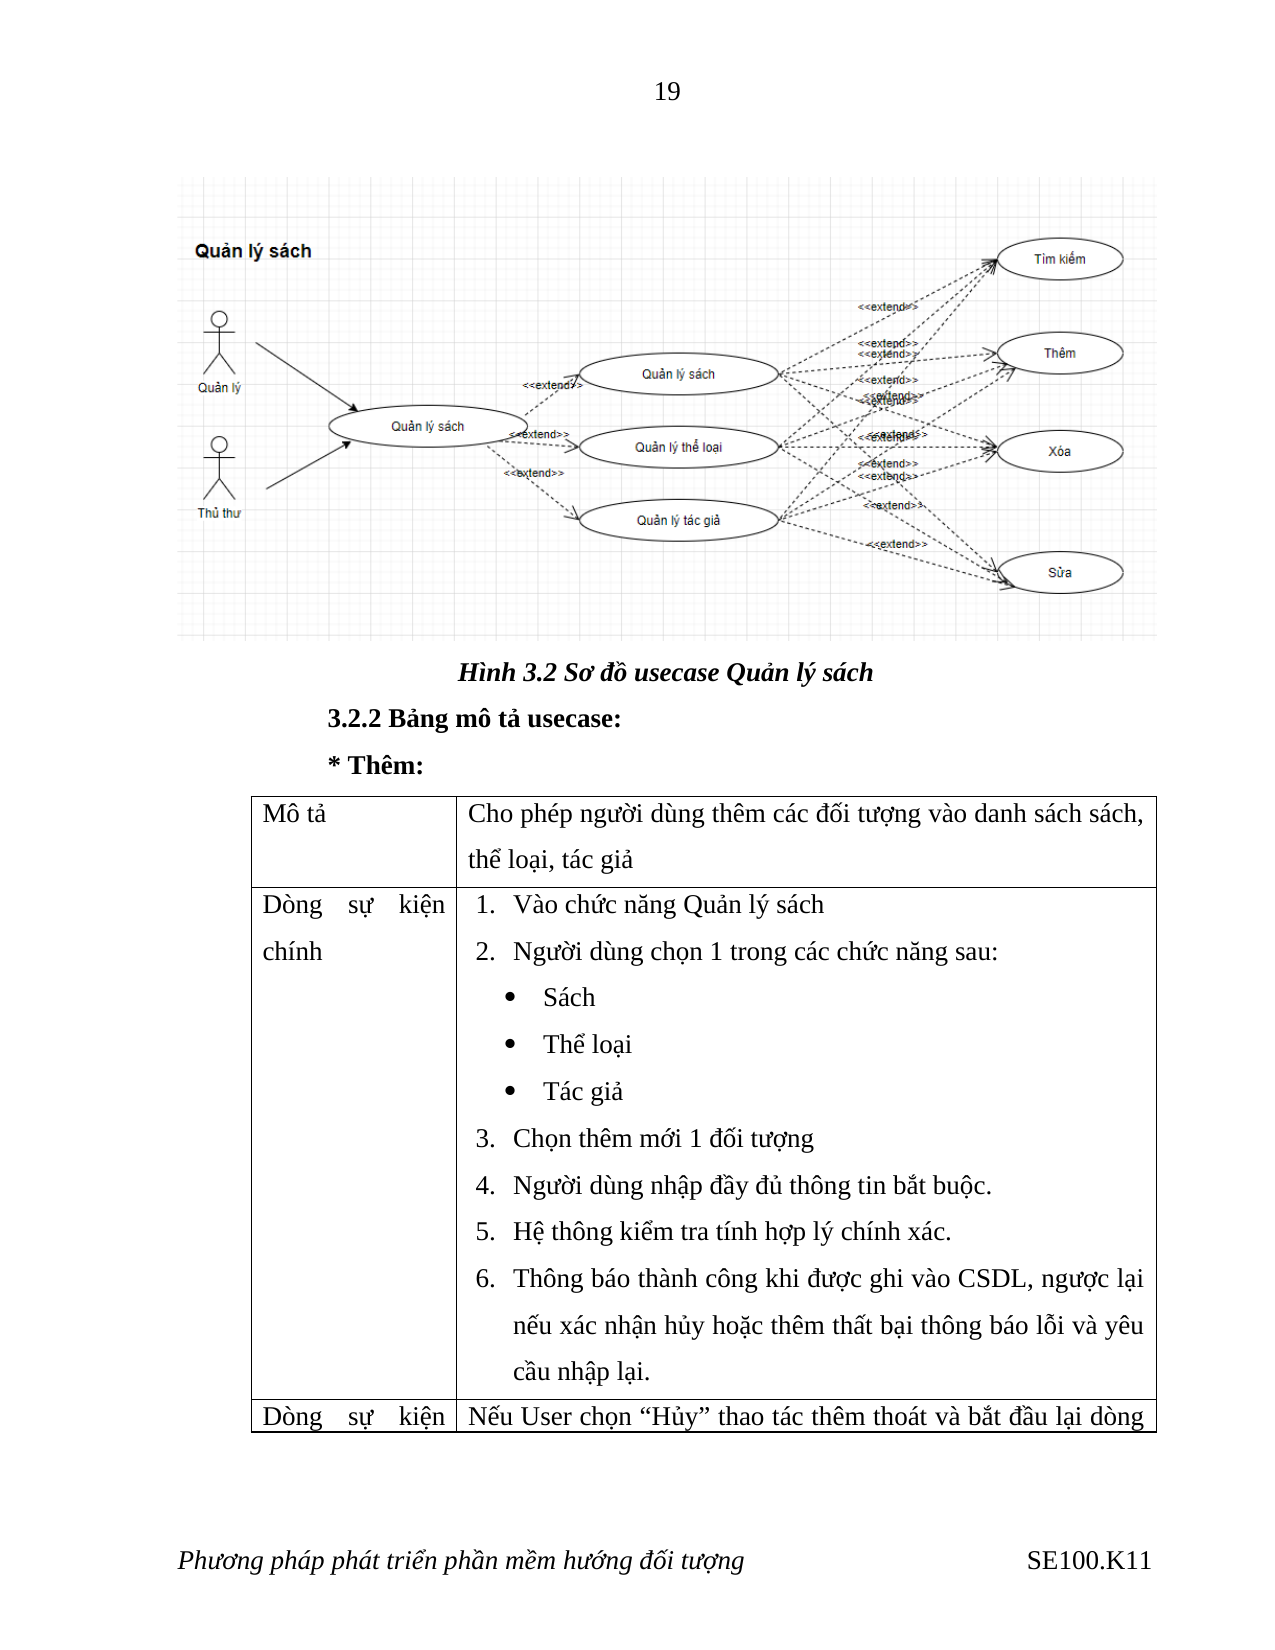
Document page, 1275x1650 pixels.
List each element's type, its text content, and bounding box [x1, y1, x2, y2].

table_cell Vào chức năng Quản lý sách Người dùng chọn 1 trong các chức năng sau: Sách Thể loại Tác giả Chọn thêm mới 1 đối tượng Người dùng nhập đầy đủ thông tin bắt buộc. Hệ thông kiểm tra tính hợp lý chính xác. Thông báo thành công khi được ghi vào CSDL, ngược lại nếu xác nhận hủy hoặc thêm thất bại thông báo lỗi và yêu cầu nhập lại. [457, 888, 1156, 1399]
table_header Mô tả [252, 797, 456, 887]
text 3.2.2 Bảng mô tả usecase: [252, 702, 1157, 734]
text Hình 3.2 Sơ đồ usecase Quản lý sách [177, 656, 1157, 687]
picture [177, 177, 1157, 641]
table_cell Dòng sự kiện chính [252, 888, 456, 1399]
table_cell Dòng sự kiện phụ [252, 1400, 456, 1431]
text * Thêm: [177, 749, 1157, 780]
table_header Cho phép người dùng thêm các đối tượng vào danh sách sách, thể loại, tác giả [457, 797, 1156, 887]
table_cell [457, 1400, 1156, 1431]
